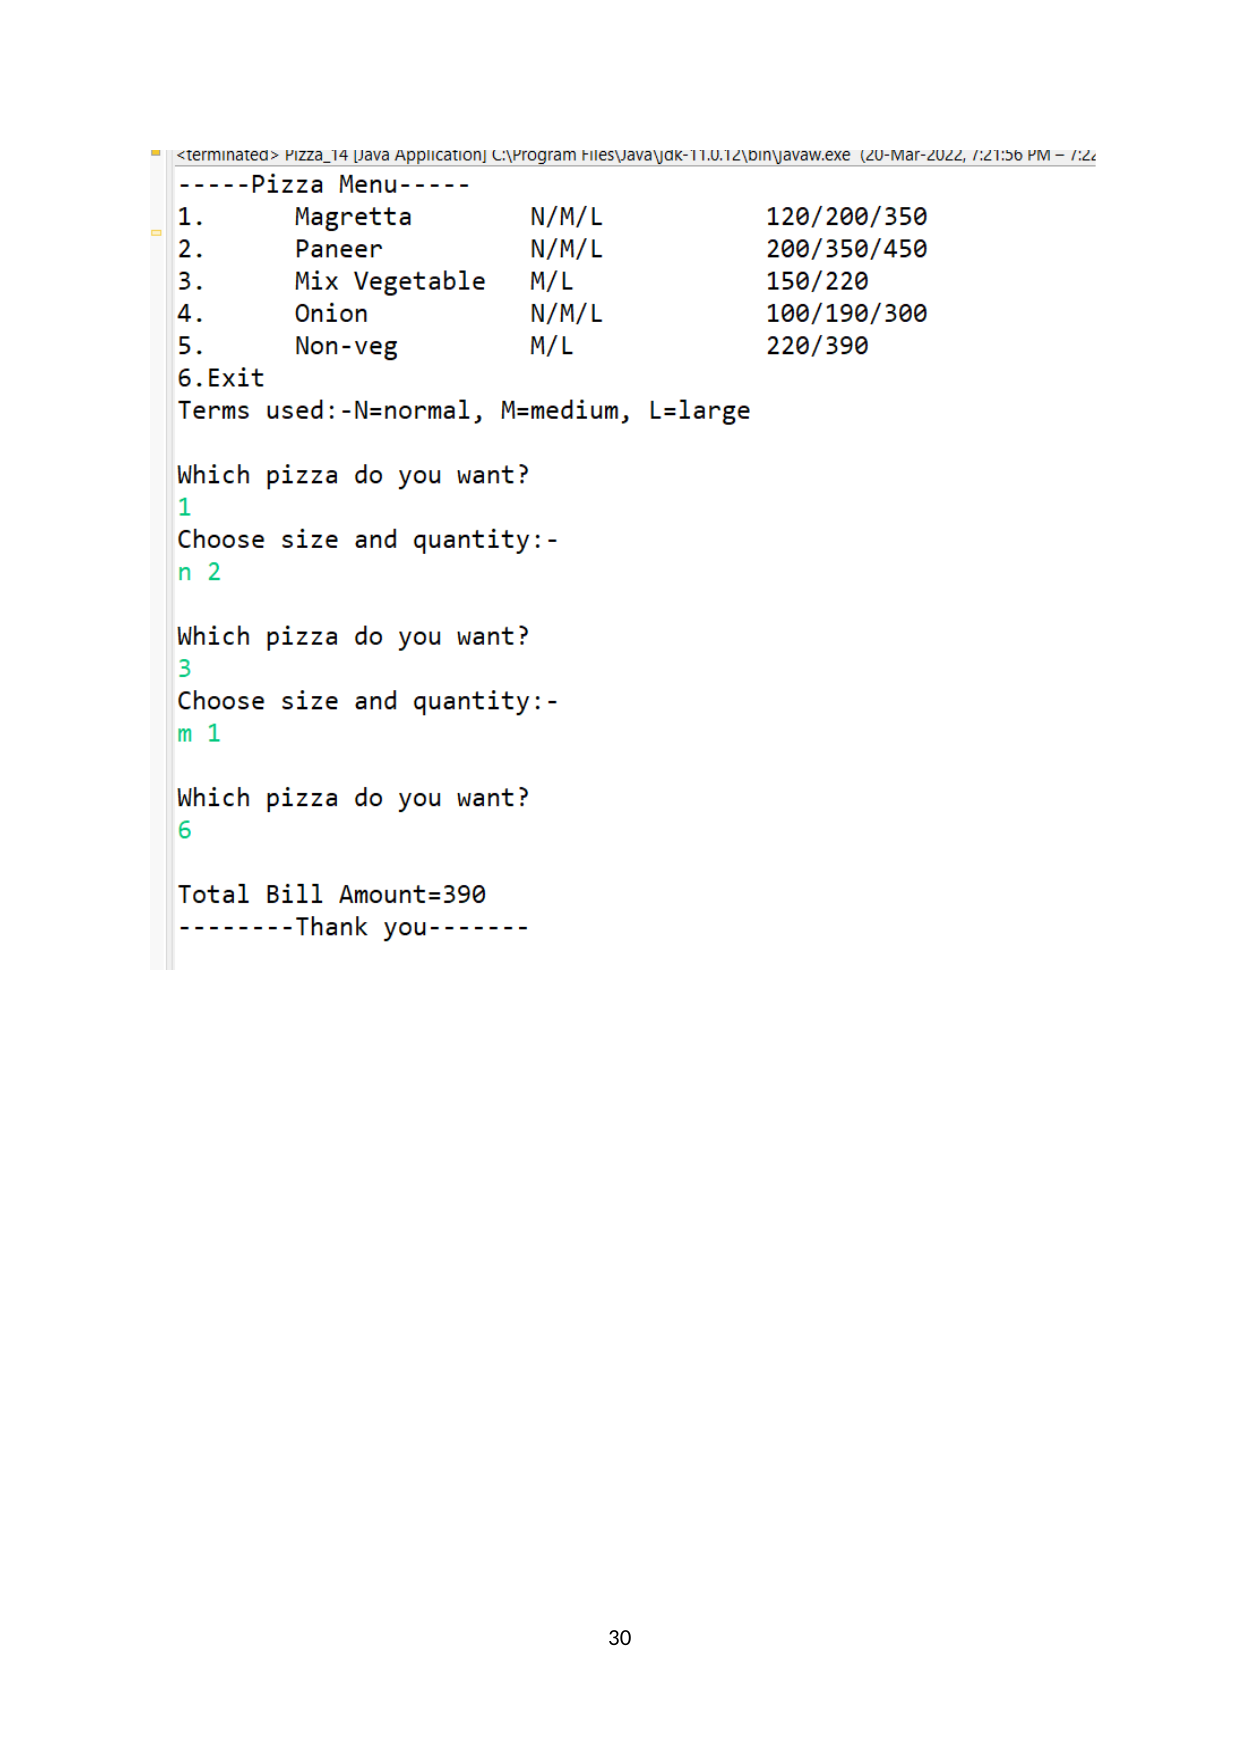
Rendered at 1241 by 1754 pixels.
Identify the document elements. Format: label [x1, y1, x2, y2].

picture [150, 150, 1096, 970]
